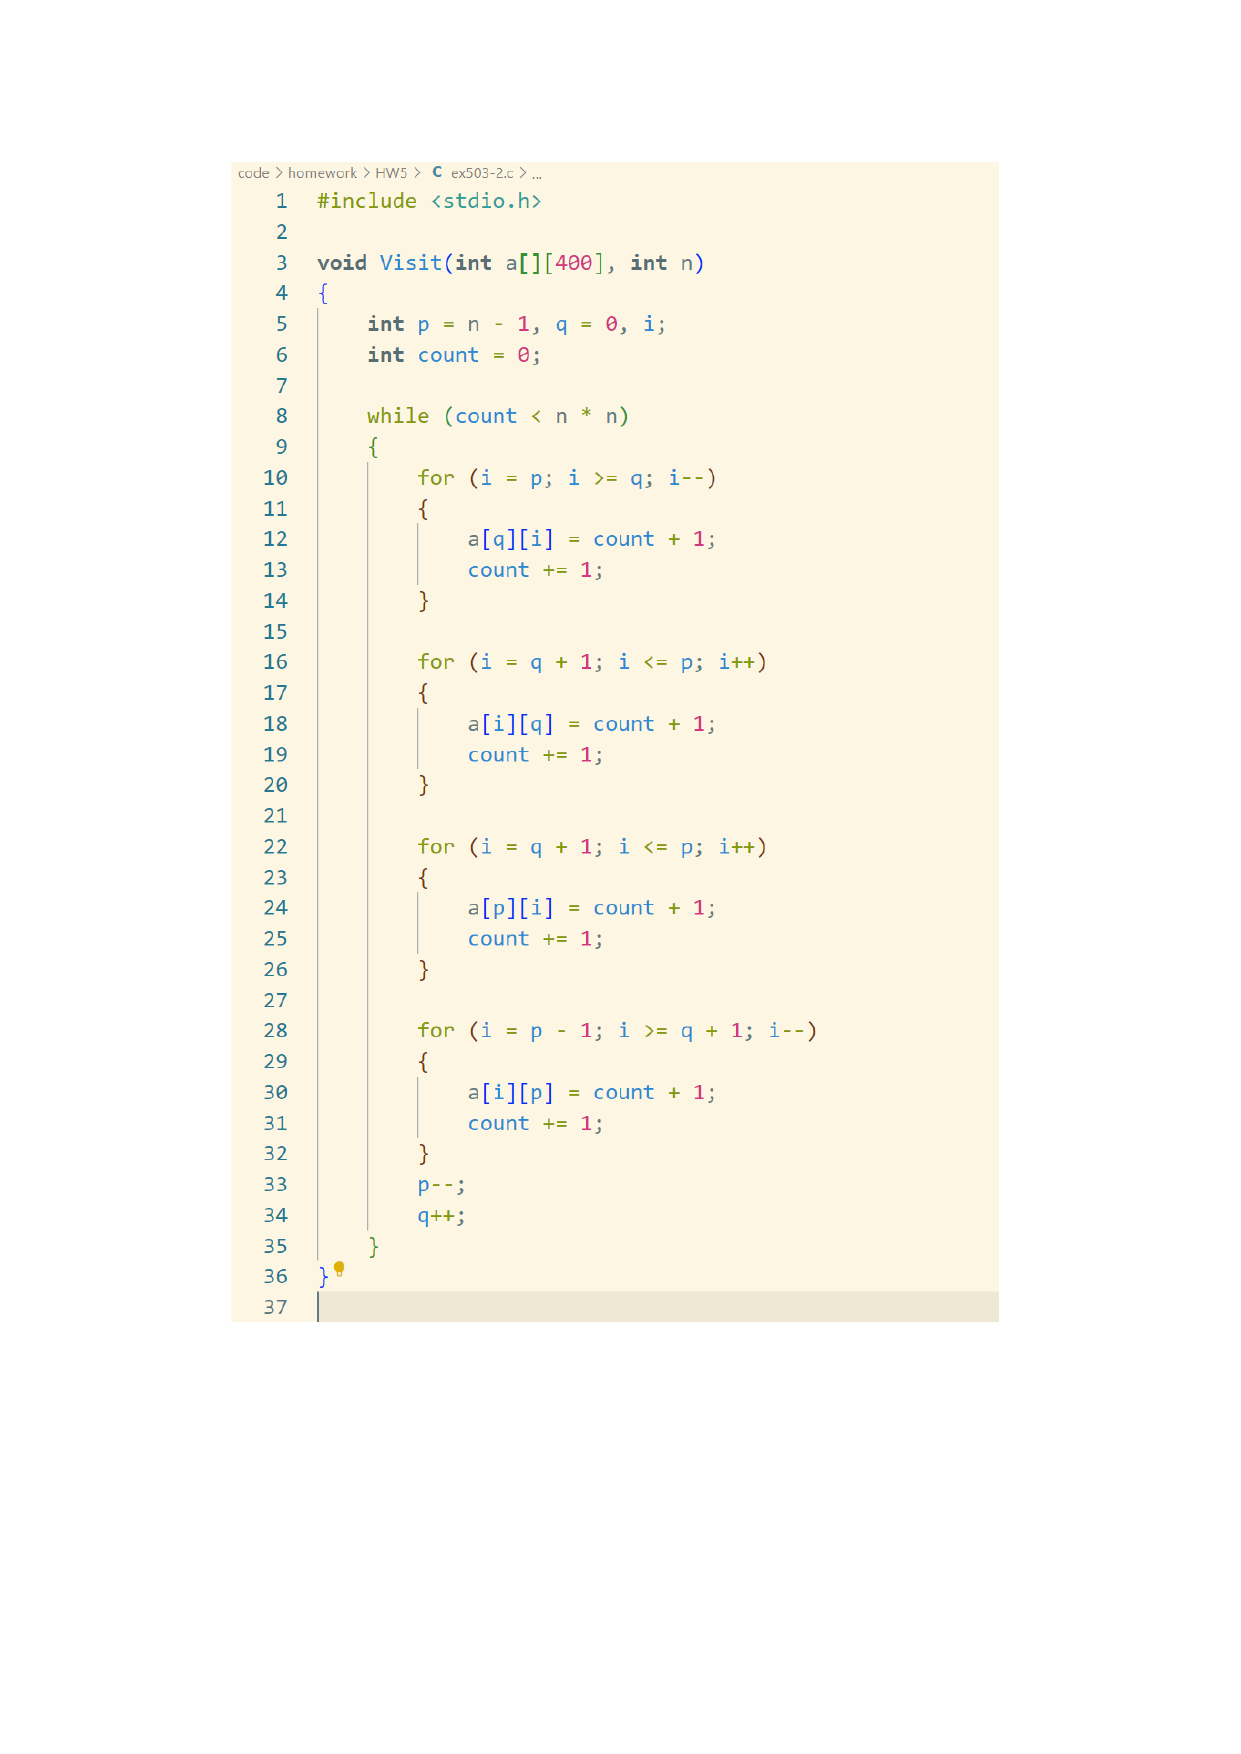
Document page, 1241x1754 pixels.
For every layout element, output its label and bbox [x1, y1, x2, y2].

picture [231, 162, 999, 1322]
